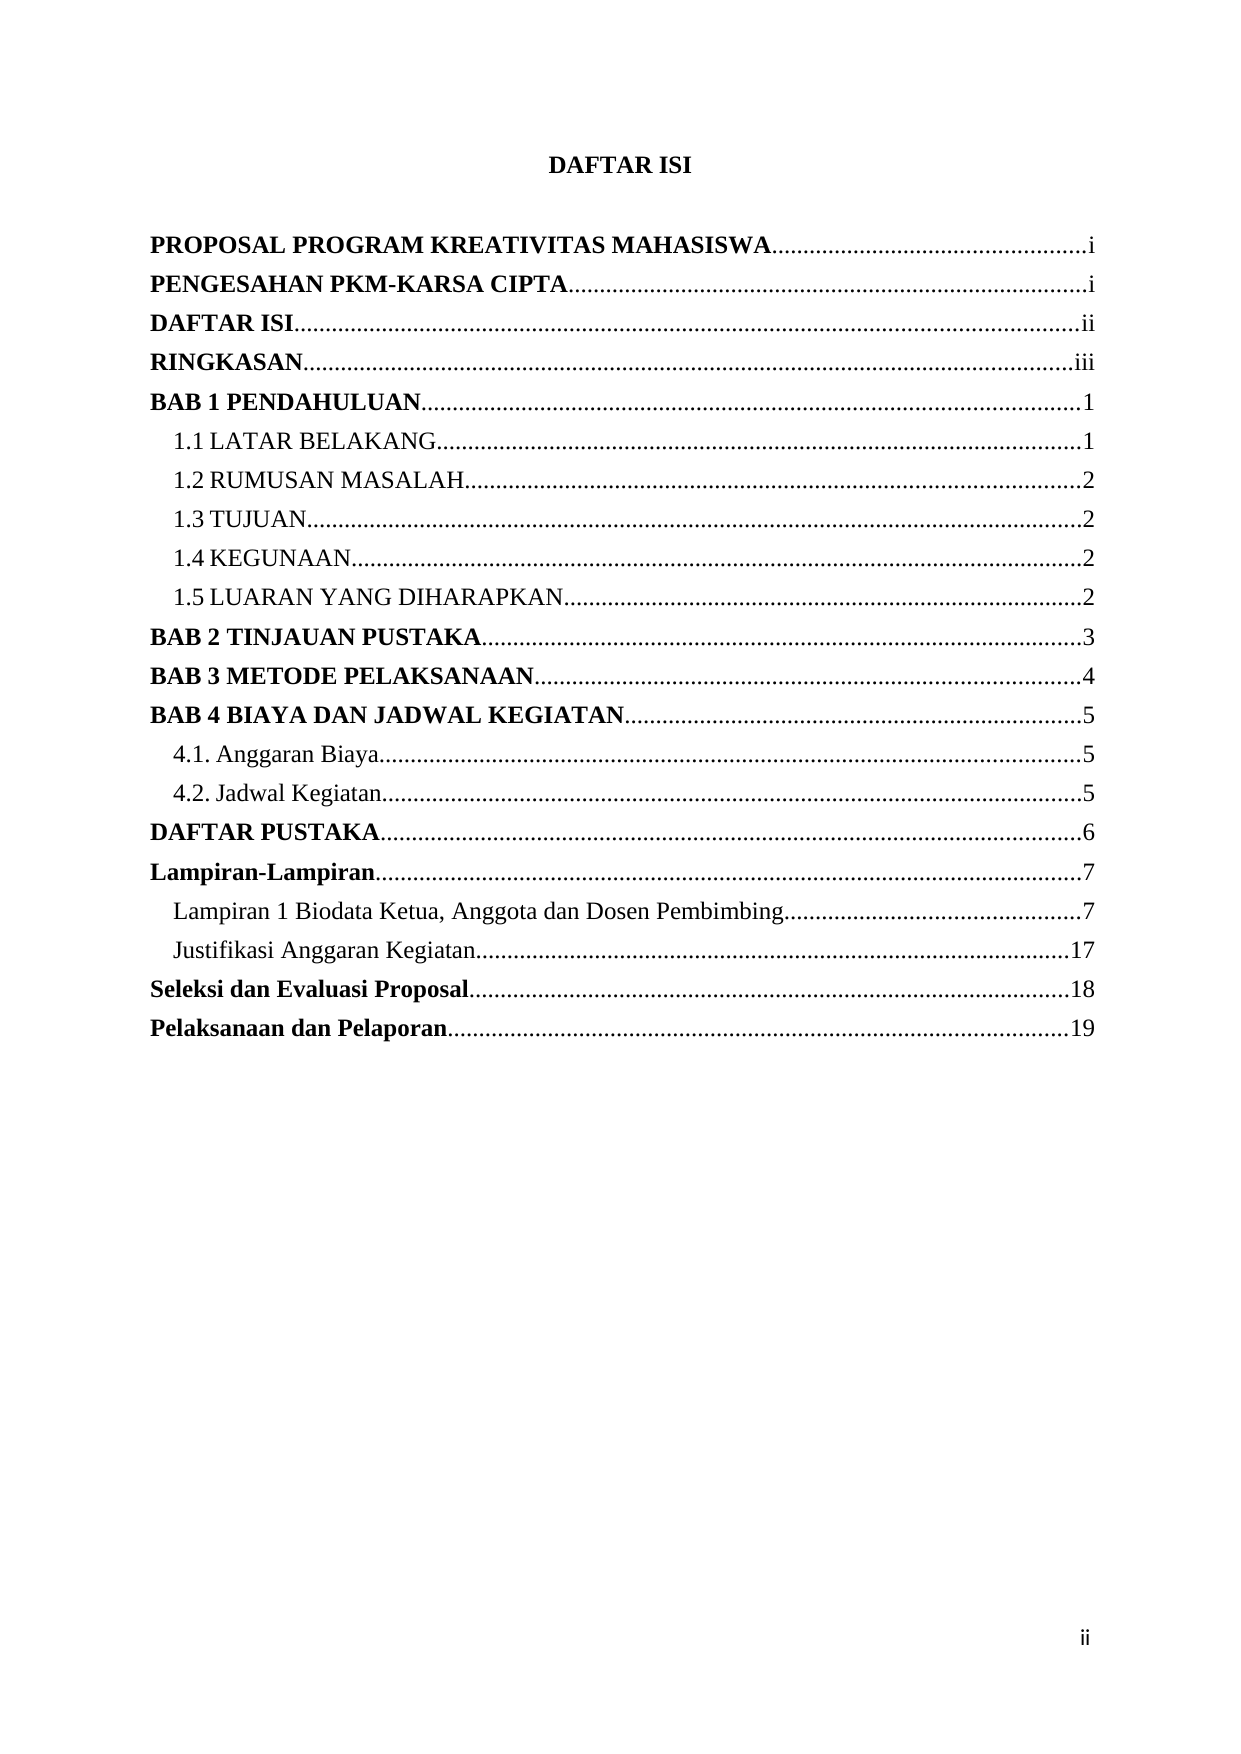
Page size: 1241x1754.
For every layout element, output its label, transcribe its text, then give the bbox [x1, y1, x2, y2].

subtitle DAFTAR ISI [150, 150, 1090, 179]
